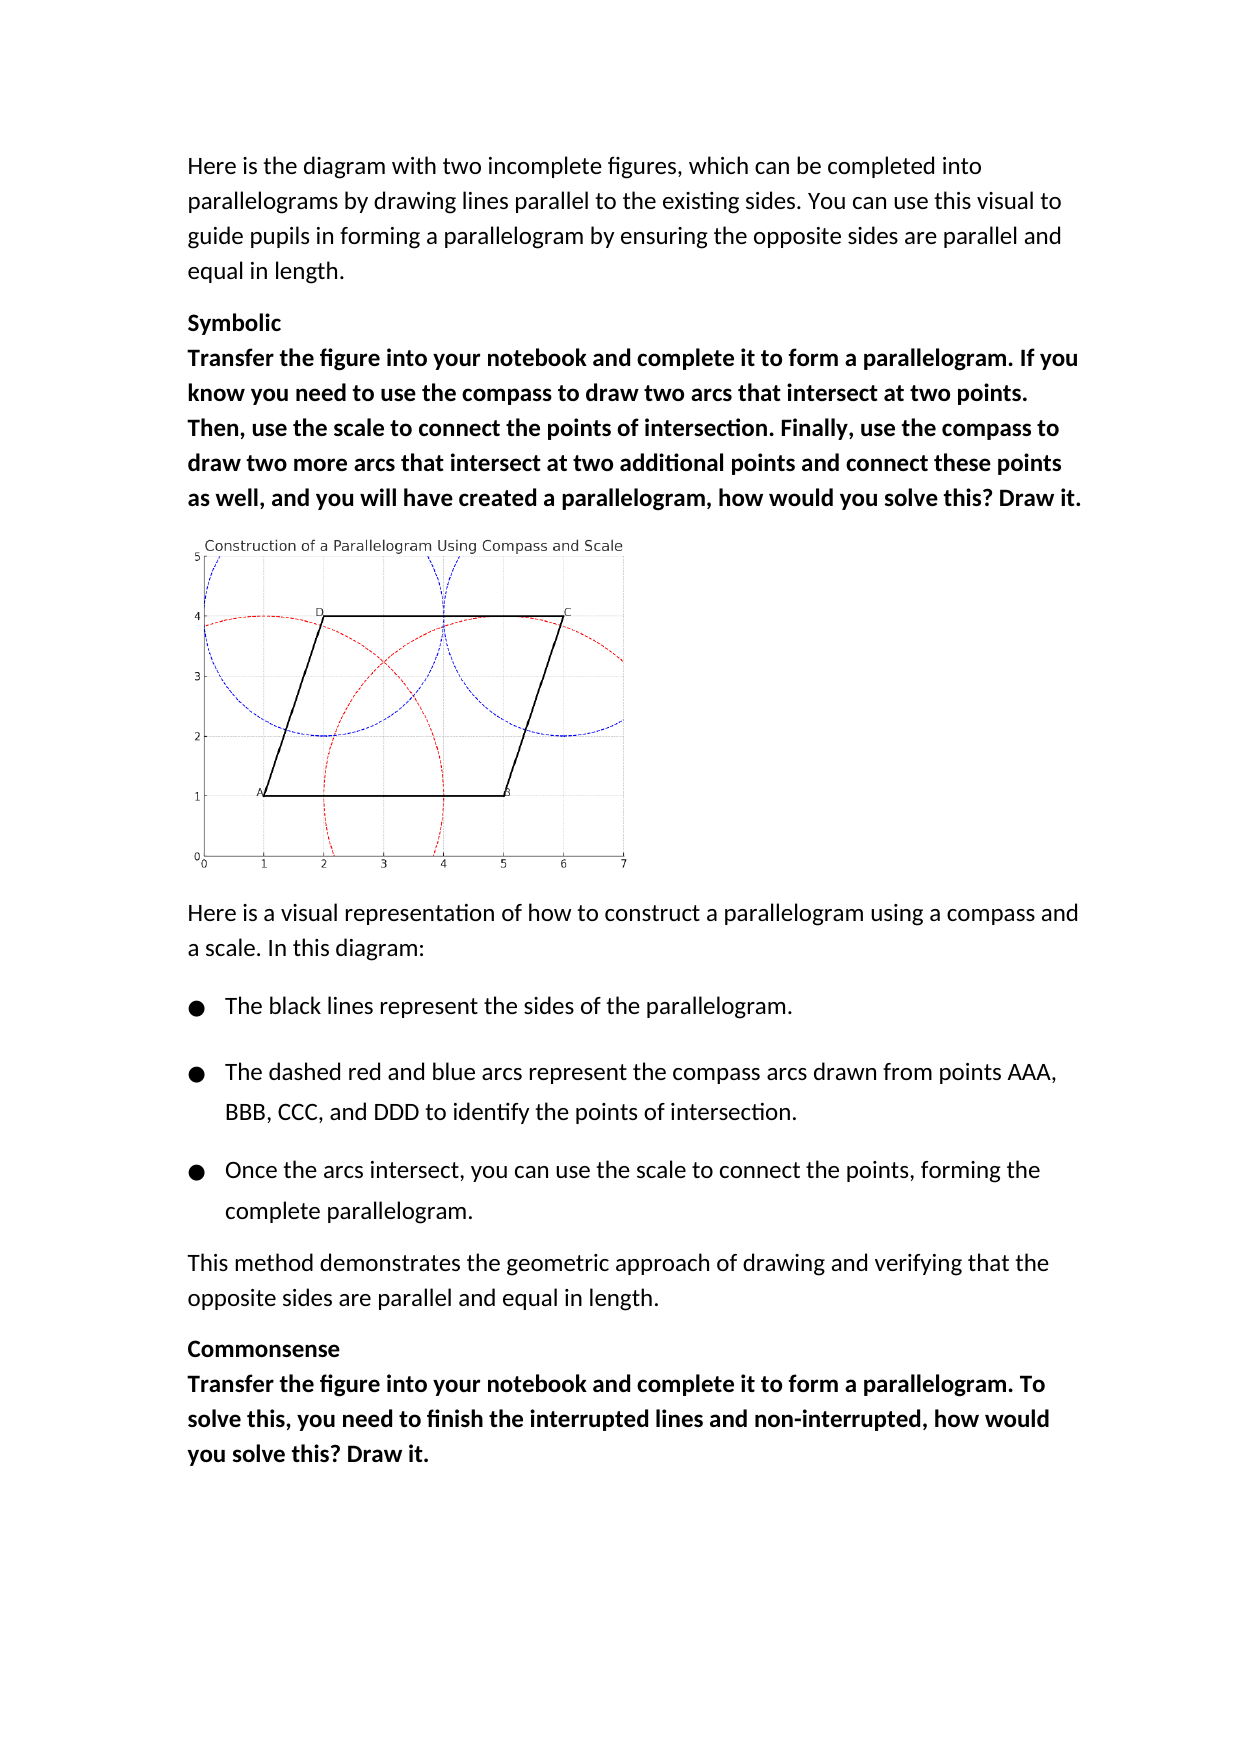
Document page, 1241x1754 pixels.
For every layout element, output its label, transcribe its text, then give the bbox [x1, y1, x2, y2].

text Here is a visual representation of how to construct a parallelogram using a compass and a scale. In this diagram: [187, 897, 1090, 962]
text Commonsense Transfer the figure into your notebook and complete it to form a parallelogram. To solve this, you need to finish the interrupted lines and non-interrupted, how would you solve this? Draw it. [187, 1334, 1090, 1469]
list The black lines represent the sides of the parallelogram. [187, 983, 1090, 1026]
text This method demonstrates the geometric approach of drawing and verifying that the opposite sides are parallel and equal in length. ​ [187, 1247, 1090, 1312]
list The dashed red and blue arcs represent the compass arcs drawn from points AAA, BBB, CCC, and DDD to identify the points of intersection. [187, 1049, 1090, 1127]
list Once the arcs intersect, you can use the scale to connect the points, forming the complete parallelogram. [187, 1148, 1090, 1226]
text Symbolic Transfer the figure into your notebook and complete it to form a parallelogram. If you know you need to use the compass to draw two arcs that intersect at two points. Then, use the scale to connect the points of intersection. Finally, use the compass to draw two more arcs that intersect at two additional points and connect these points as well, and you will have created a parallelogram, how would you solve this? Draw it. [187, 307, 1090, 512]
picture [187, 533, 633, 876]
text Here is the diagram with two incomplete figures, which can be completed into parallelograms by drawing lines parallel to the existing sides. You can use this visual to guide pupils in forming a parallelogram by ensuring the opposite sides are parallel and equal in length. [187, 150, 1090, 286]
